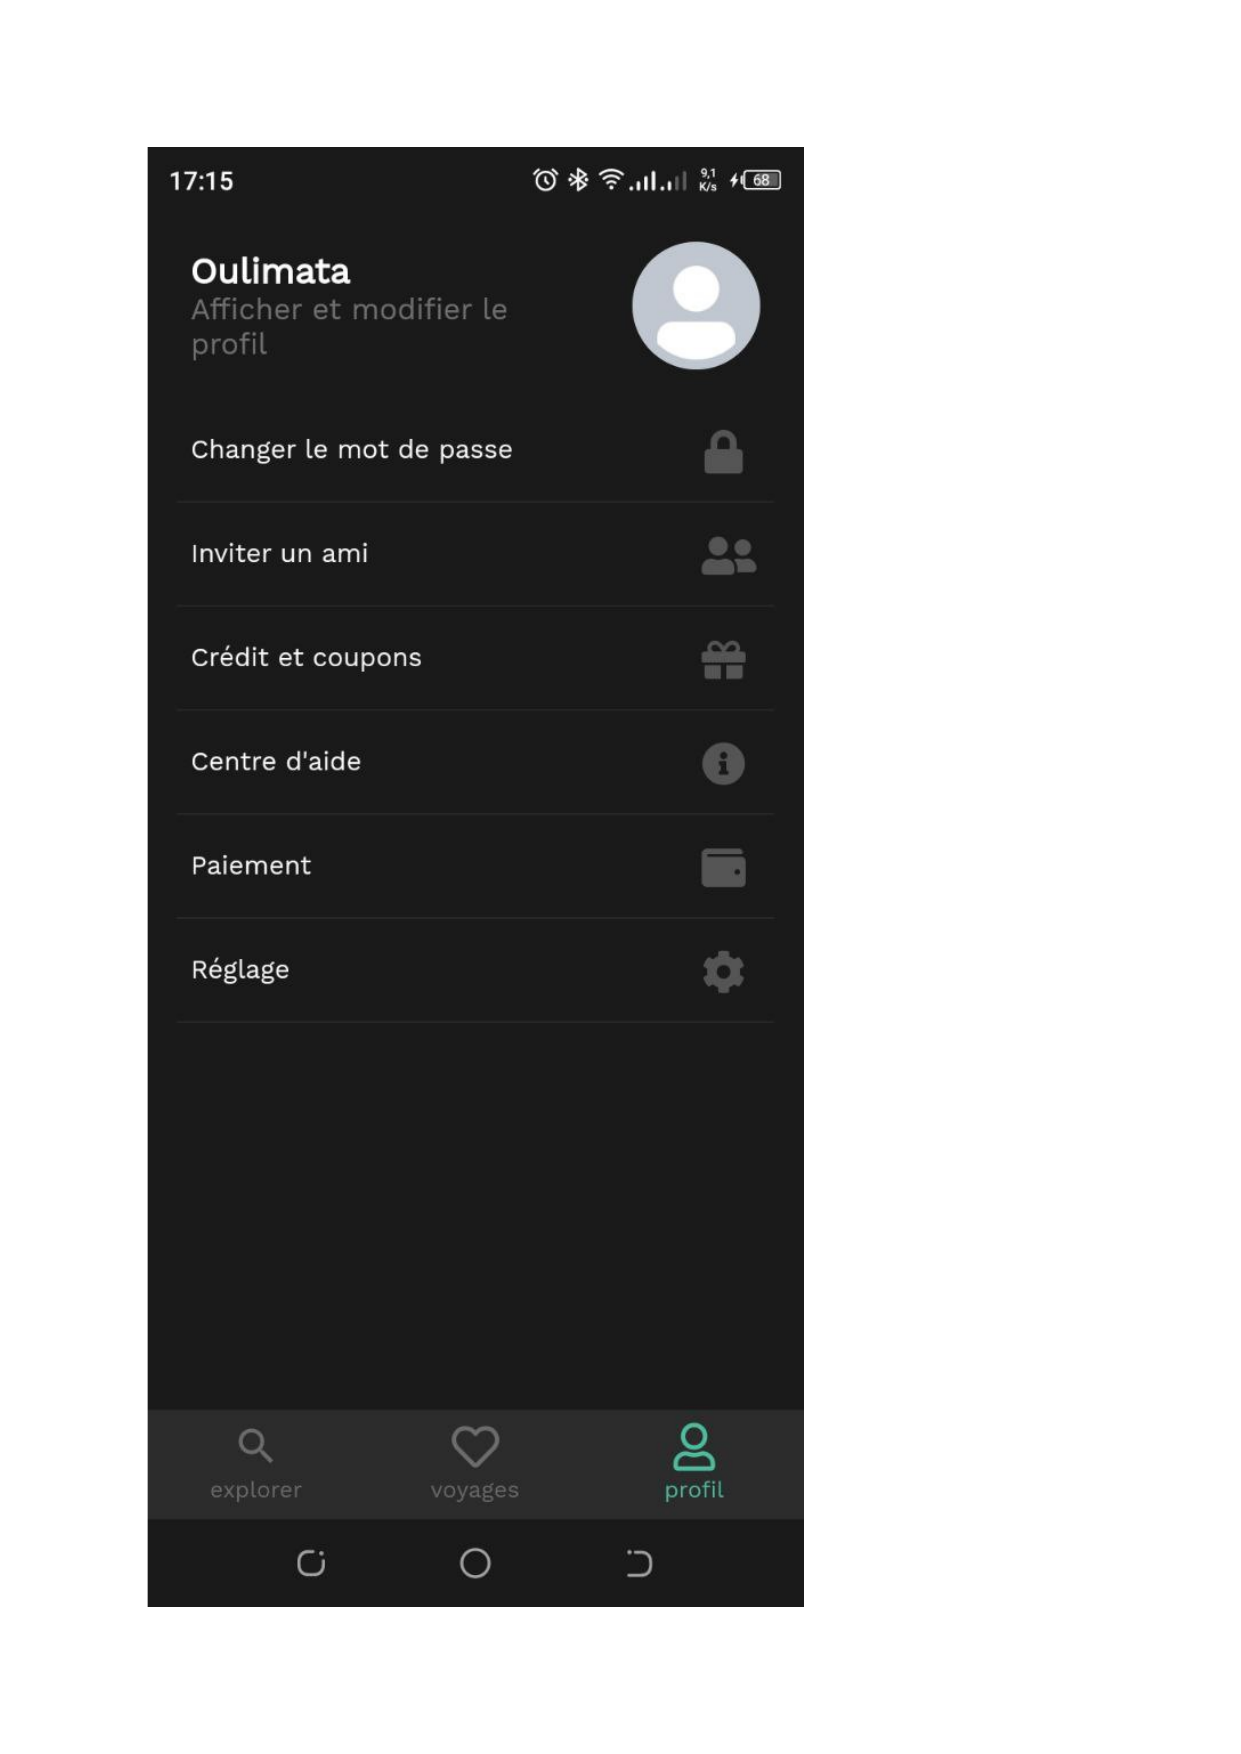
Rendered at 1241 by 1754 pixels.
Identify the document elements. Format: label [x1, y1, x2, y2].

picture [147, 147, 804, 1607]
